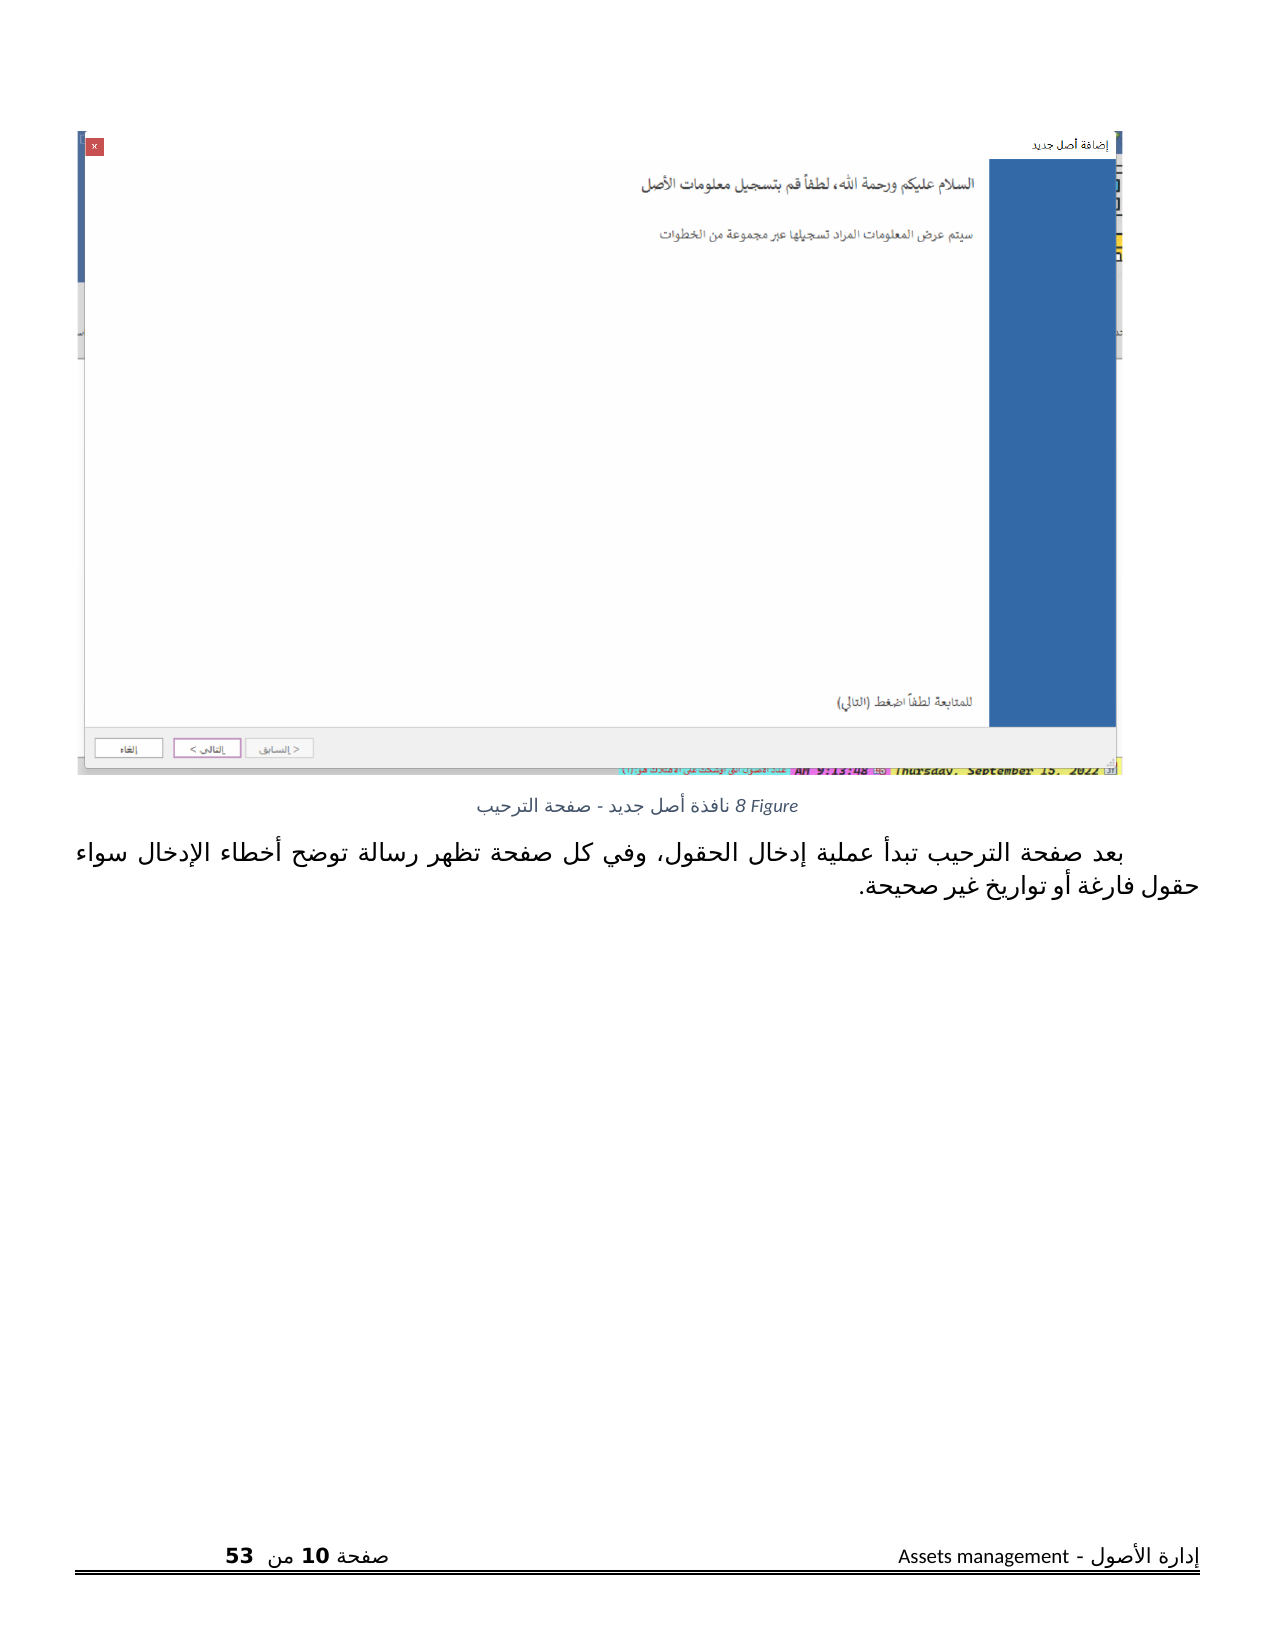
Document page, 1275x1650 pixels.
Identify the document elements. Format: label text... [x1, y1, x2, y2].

text بعد صفحة الترحيب تبدأ عملية إدخال الحقول، وفي كل صفحة تظهر رسالة توضح أخطاء الإدخال سواء حقول فارغة أو تواريخ غير صحيحة. [75, 838, 1200, 901]
picture [77, 131, 1123, 775]
text Figure 8 نافذة أصل جديد - صفحة الترحيب [75, 794, 1200, 817]
